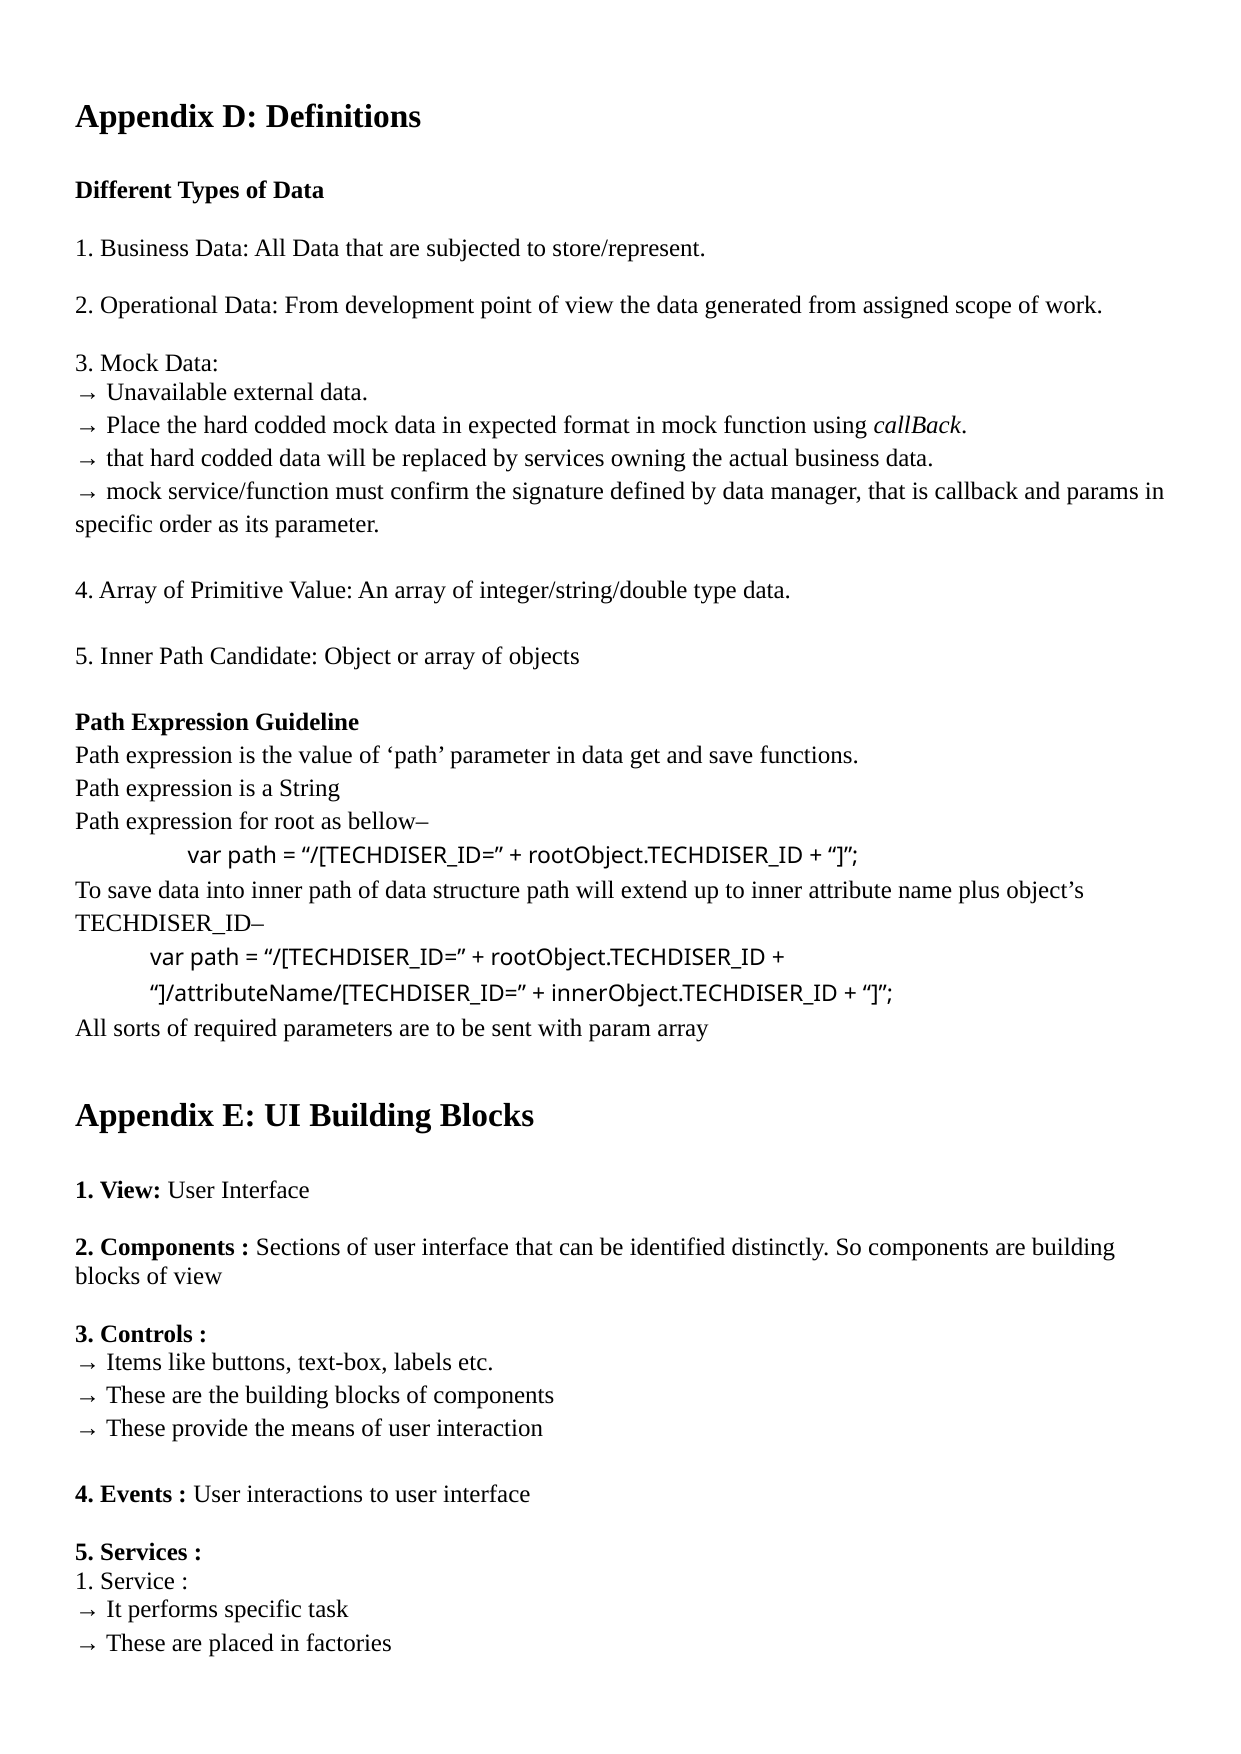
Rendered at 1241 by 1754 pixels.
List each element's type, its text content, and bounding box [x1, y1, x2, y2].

subtitle Appendix E: UI Building Blocks [75, 1095, 1165, 1134]
list Path Expression Guideline [75, 707, 1165, 736]
list → that hard codded data will be replaced by services owning the actual business data. [75, 443, 1165, 471]
list → It performs specific task [75, 1594, 1165, 1623]
list 1. Business Data: All Data that are subjected to store/represent. [75, 233, 1165, 262]
list → mock service/function must confirm the signature defined by data manager, that is callback and params in specific order as its parameter. [75, 476, 1165, 537]
list 3. Mock Data: [75, 348, 1165, 377]
list 5. Services : [75, 1537, 1165, 1566]
list 2. Operational Data: From development point of view the data generated from assigned scope of work. [75, 290, 1165, 319]
list → These are placed in factories [75, 1628, 1165, 1656]
list → These are the building blocks of components [75, 1381, 1165, 1409]
list Path expression is a String [75, 773, 1165, 802]
list var path = “/[TECHDISER_ID=” + rootObject.TECHDISER_ID + “]/attributeName/[TECHDISER_ID=” + innerObject.TECHDISER_ID + “]”; [150, 941, 1165, 1008]
list 4. Array of Primitive Value: An array of integer/string/double type data. [75, 575, 1165, 603]
list All sorts of required parameters are to be sent with param array [75, 1013, 1165, 1042]
list 3. Controls : [75, 1319, 1165, 1347]
list 4. Events : User interactions to user interface [75, 1479, 1165, 1508]
list 5. Inner Path Candidate: Object or array of objects [75, 641, 1165, 669]
list Different Types of Data [75, 175, 1165, 204]
list → Items like buttons, text-box, labels etc. [75, 1347, 1165, 1376]
list Path expression is the value of ‘path’ parameter in data get and save functions. [75, 740, 1165, 769]
list To save data into inner path of data structure path will extend up to inner attribute name plus object’s TECHDISER_ID– [75, 875, 1165, 937]
list 1. View: User Interface [75, 1175, 1165, 1204]
list 2. Components : Sections of user interface that can be identified distinctly. So components are building blocks of view [75, 1232, 1165, 1290]
list 1. Service : [75, 1566, 1165, 1594]
subtitle Appendix D: Definitions [75, 96, 1165, 134]
list Path expression for root as bellow– [75, 806, 1165, 835]
list var path = “/[TECHDISER_ID=” + rootObject.TECHDISER_ID + “]”; [187, 839, 1165, 870]
list → These provide the means of user interaction [75, 1413, 1165, 1442]
list → Place the hard codded mock data in expected format in mock function using callBack. [75, 410, 1165, 438]
list → Unavailable external data. [75, 377, 1165, 405]
